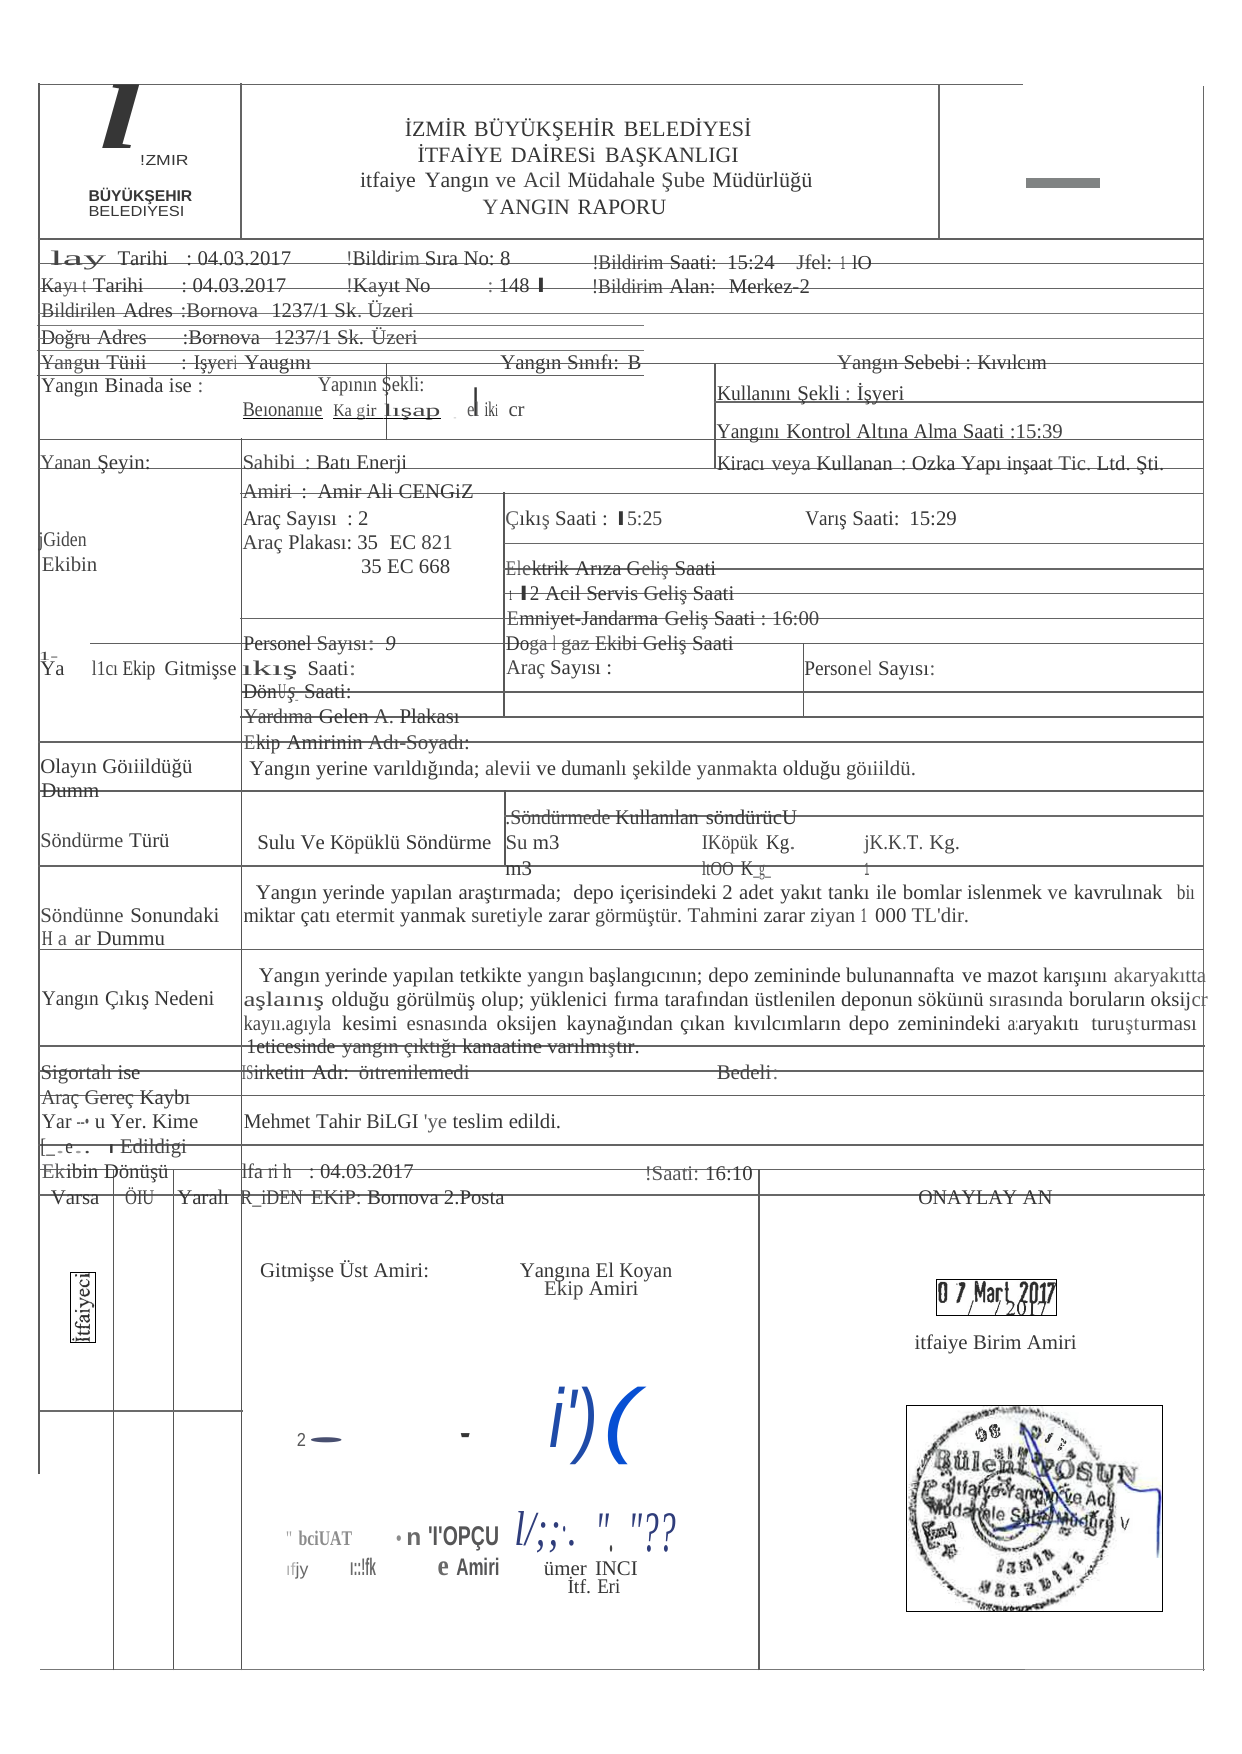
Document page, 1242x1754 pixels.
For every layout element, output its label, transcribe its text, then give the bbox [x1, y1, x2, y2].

text itfaiye Birim Amiri [914, 1330, 1229, 1354]
text Kullanını Şekli : İşyeri [717, 381, 1229, 405]
text 2• ' i')( [287, 1368, 647, 1462]
text Yangın Sebebi : Kıvılcım [832, 350, 1052, 374]
text miktar çatı etermit yanmak suretiyle zarar görmüştür. Tahmini zarar ziyan 1 000 TL'dir. [243, 904, 1229, 927]
text Yangın Çıkış Nedeni [42, 986, 220, 1010]
text Yar --• u Yer. Kime Mehmet Tahir BiLGI 'ye teslim edildi. [_.e.. ı Edildigi [40, 1109, 565, 1158]
text Çıkış Saati : ı5:25 Varış Saati: 15:29 [505, 504, 1229, 531]
picture [71, 1273, 95, 1342]
text Ekip Amiri [70, 1282, 673, 1357]
text Yangın yerine varıldığında; alevii ve dumanlı şekilde yanmakta olduğu göıiildü. [249, 756, 1229, 780]
text !Bildirim Saati: 15:24 Jfel: 1 lO [592, 249, 1229, 271]
text 1eticesinde yangın çıktığı kanaatine varılmıştır. [246, 1035, 1229, 1058]
text Yangını Kontrol Altına Alma Saati :15:39 [716, 419, 1229, 443]
text Personel Sayısı: 9 Doga l gaz Ekibi Geliş Saati [243, 631, 1229, 655]
text Ekibin [42, 553, 101, 576]
text Varsa ÖIU Yaralı R_iDEN EKiP: Bornova 2.Posta [51, 1184, 512, 1208]
text YANGIN RAPORU [476, 194, 672, 218]
text Dumm [41, 778, 220, 802]
text " bciUAT • n 'I'OPÇU l/;;·. [286, 1498, 581, 1546]
text Yardıma Gelen A. Plakası [243, 704, 470, 728]
text Gitmişse Üst Amiri: Yangına El Koyan [251, 1258, 681, 1282]
text Yanan Şeyin: [40, 450, 203, 474]
picture [937, 1280, 1056, 1315]
text Kayı t Tarihi : 04.03.2017 !Kayıt No : 148 ı !Bildirim Alan: Merkez-2 [41, 271, 1229, 299]
text l!ZMIR BÜYÜKŞEHIR BELEDIYESI [88, 75, 209, 220]
text Beıonanııe Ka gir lışap _ el iki cr [242, 397, 668, 421]
text Sigortalı ise ISirketiıı Adı: öıtrenilemedi Bedeli: Araç Gereç Kaybı [40, 1060, 784, 1109]
text 35 EC 668 Elektrik Arıza Geliş Saati [361, 554, 1229, 579]
text ". "?? [595, 1498, 1229, 1552]
text Bildirilen Adres :Bornova 1237/1 Sk. Üzeri [41, 299, 1229, 322]
text Ekip Amirinin Adı-Soyadı: [244, 729, 475, 753]
text ONAYLAY AN [918, 1185, 1229, 1209]
text .Söndürmede Kullanılan söndürücU [505, 805, 1229, 829]
text Araç Sayısı : Personel Sayısı: [506, 658, 1229, 680]
text Ekibin Dönüşü lfa ri h : 04.03.2017 [42, 1159, 507, 1183]
text Olayın Göıiildüğü [40, 754, 220, 778]
text itfaiye Yangın ve Acil Müdahale Şube Müdürlüğü [360, 168, 1229, 193]
text Yapının Şekli: [242, 372, 500, 396]
text ıfjy ı::!fk e Amiri ümer INCI [286, 1552, 1229, 1579]
text Yangın yerinde yapılan tetkikte yangın başlangıcının; depo zemininde bulunannafta ve mazot karışıını akaryakıtta aşlaınış olduğu görülmüş olup; yüklenici fırma tarafından üstlenilen deponun söküınü sırasında boruların oksijcr kayıı.agıyla kesimi esnasında oksijen kaynağından çıkan kıvılcımların depo zeminindeki a:aryakıtı turuşturması [243, 963, 1221, 1035]
text lay Tarihi : 04.03.2017 !Bildirim Sıra No: 8 [50, 246, 517, 268]
text Kiracı veya Kullanan : Ozka Yapı inşaat Tic. Ltd. Şti. [717, 451, 1229, 475]
text H a ar Dummu [42, 927, 220, 950]
text Yangın yerinde yapılan araştırmada; depo içerisindeki 2 adet yakıt tankı ile bomlar islenmek ve kavrulınak biı [256, 882, 1229, 904]
text İtf. Eri [561, 1579, 626, 1598]
text Yangın Binada ise : [41, 373, 209, 397]
text İZMİR BÜYÜKŞEHİR BELEDİYESİ İTFAİYE DAİRESi BAŞKANLIGI [399, 116, 757, 167]
text Araç Sayısı : 2 [243, 506, 451, 530]
text Araç Plakası: 35 EC 821 [242, 530, 456, 553]
text Söndürme Türü [40, 828, 220, 852]
text !Saati: 16:10 [644, 1161, 759, 1185]
text 1 ı2 Acil Servis Geliş Saati [508, 579, 1229, 606]
text Emniyet-Jandarma Geliş Saati : 16:00 [507, 606, 1229, 630]
picture [907, 1406, 1162, 1498]
text Sahibi : Batı Enerji [242, 450, 663, 474]
picture [907, 1579, 1162, 1611]
text jGiden [38, 527, 94, 551]
text DönUş_ Saati: [243, 679, 470, 704]
text Sulu Ve Köpüklü Söndürme Su m3 IKöpük Kg. jK.K.T. Kg. m3 ltOO K_g_ 1 [257, 829, 964, 880]
text Söndünne Sonundaki [40, 903, 225, 927]
text Amiri : Amir Ali CENGiZ [242, 479, 663, 502]
text Ya l1cı Ekip Gitmişse ıkış Saati: [40, 658, 470, 679]
